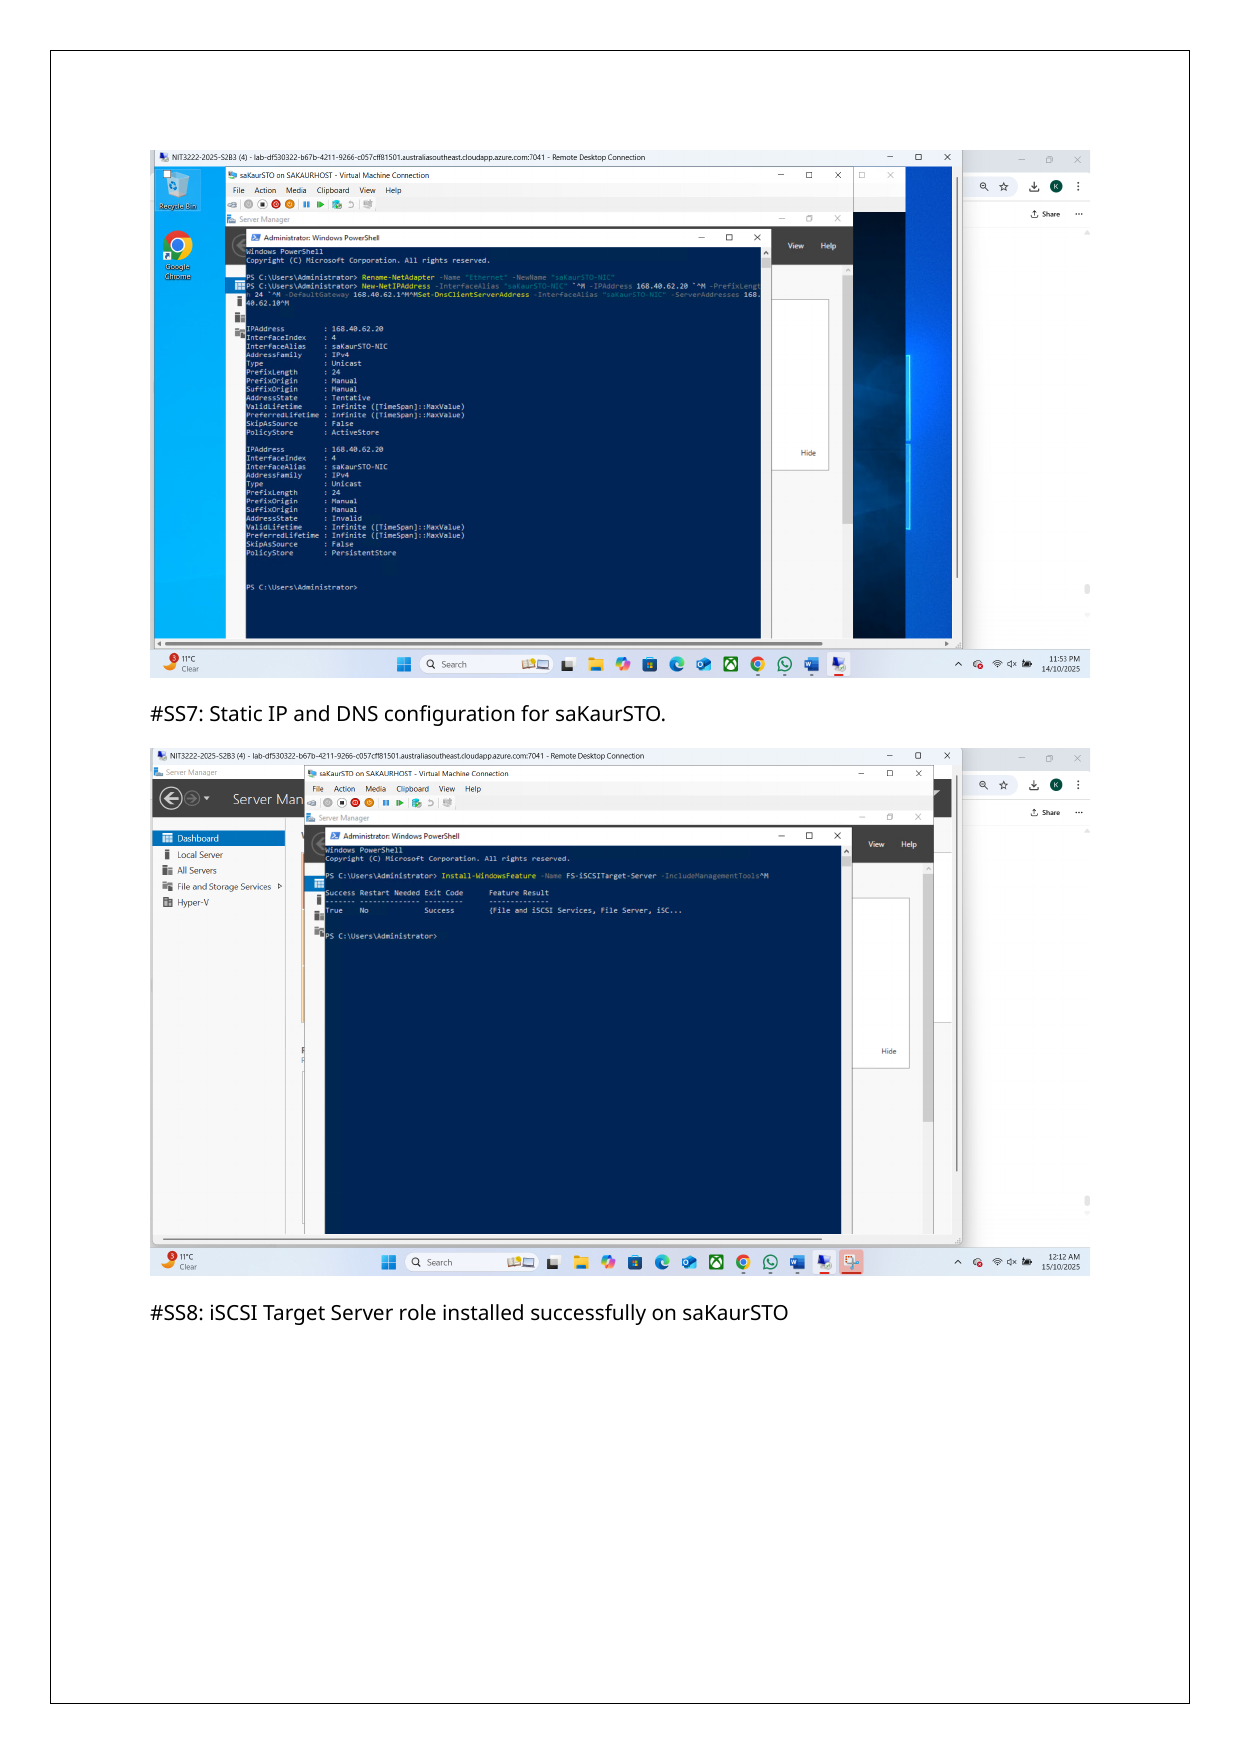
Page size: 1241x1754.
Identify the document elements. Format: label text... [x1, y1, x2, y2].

text #SS8: iSCSI Target Server role installed successfully on saKaurSTO [150, 1298, 1090, 1326]
text #SS7: Static IP and DNS configuration for saKaurSTO. [150, 699, 1090, 727]
picture [150, 150, 1091, 678]
picture [150, 748, 1091, 1276]
